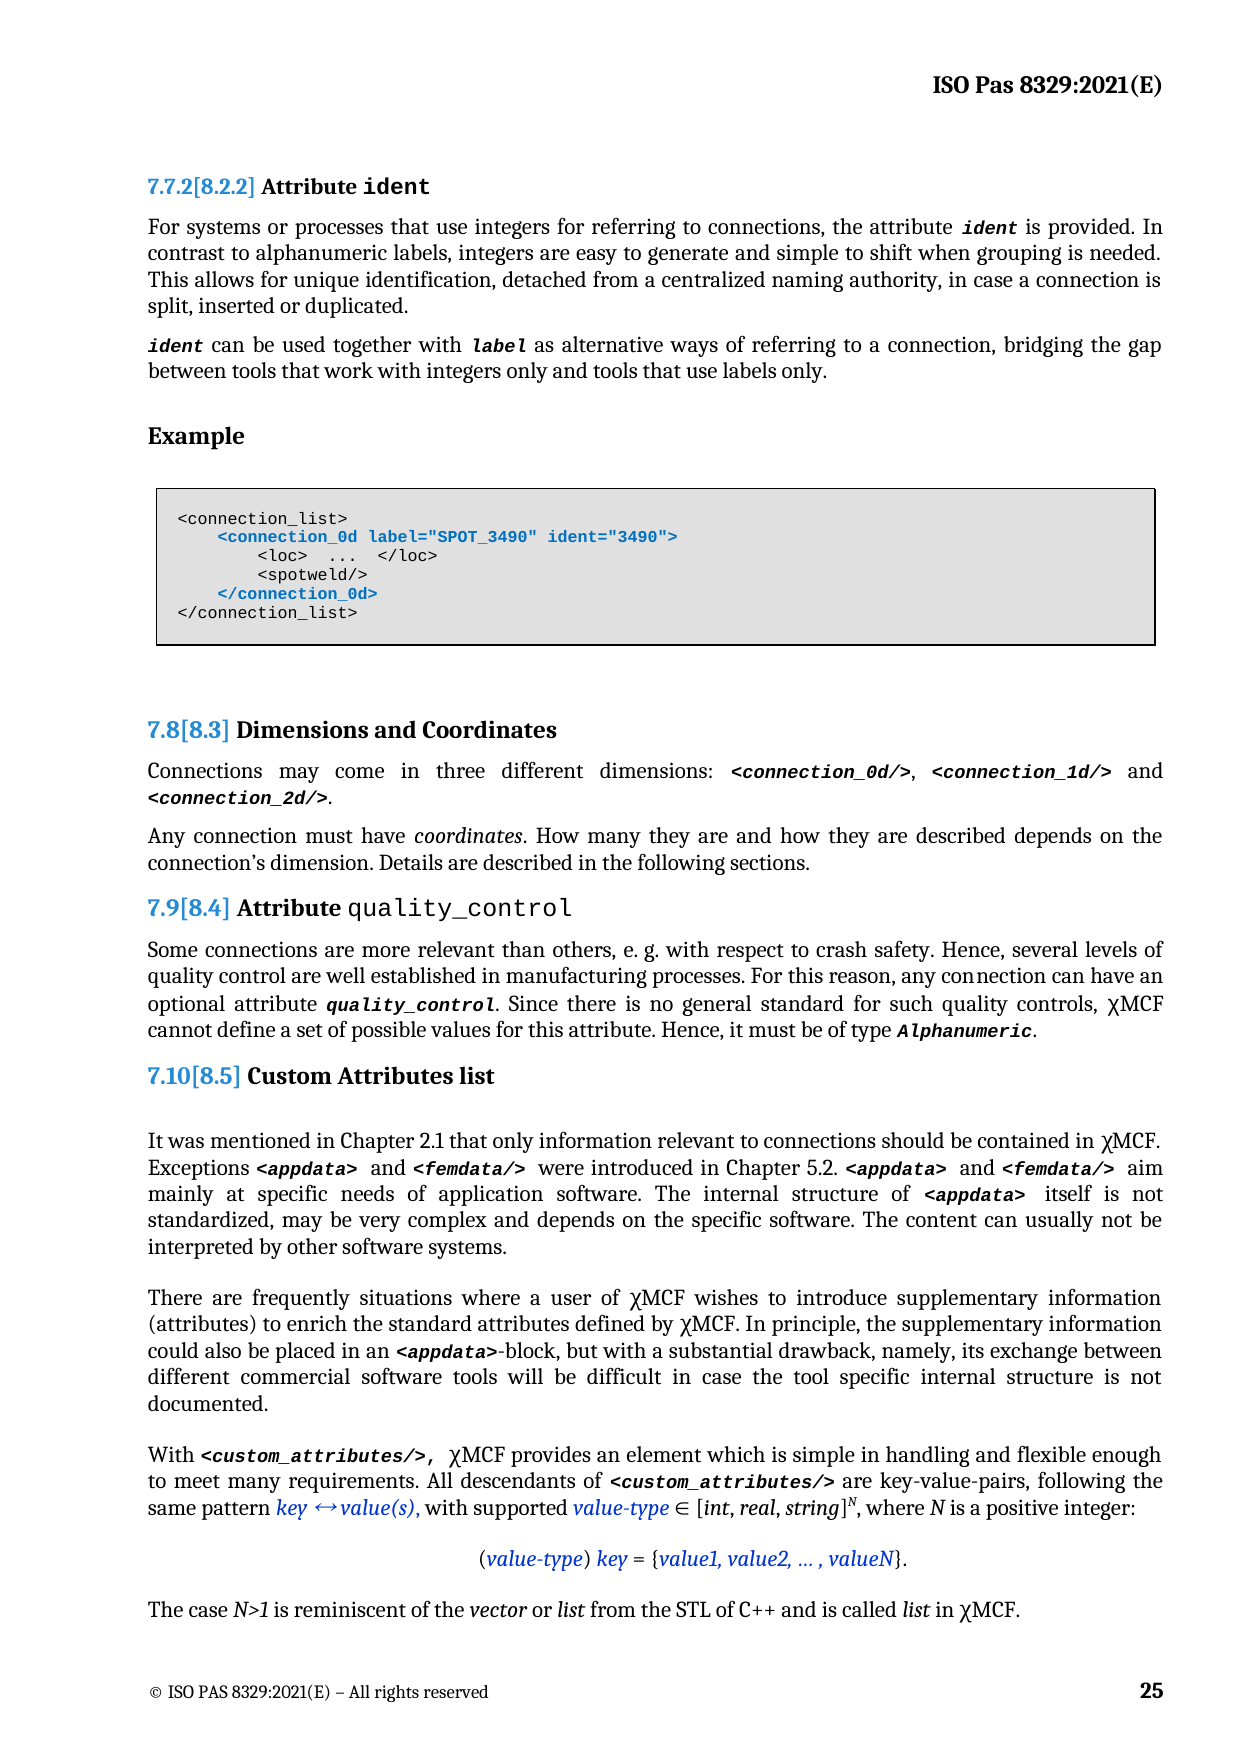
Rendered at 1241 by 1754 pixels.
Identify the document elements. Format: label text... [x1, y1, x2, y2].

text Example [148, 422, 1163, 451]
text Any connection must have coordinates. How many they are and how they are described depends on the connection’s dimension. Details are described in the following sections. [148, 823, 1163, 876]
subtitle Attribute quality_control [148, 894, 1163, 924]
text With <custom_attributes/>, χMCF provides an element which is simple in handling and flexible enough to meet many requirements. All descendants of <custom_attributes/> are key-value-pairs, following the same pattern key value(s), with supported value-type [int, real, string]N, where N is a positive integer: [148, 1442, 1163, 1521]
text Connections may come in three different dimensions: <connection_0d/>, <connection_1d/> and <connection_2d/>. [148, 758, 1163, 810]
text There are frequently situations where a user of χMCF wishes to introduce supplementary information (attributes) to enrich the standard attributes defined by χMCF. In principle, the supplementary information could also be placed in an <appdata>-block, but with a substantial drawback, namely, its exchange between different commercial software tools will be difficult in case the tool specific internal structure is not documented. [148, 1285, 1163, 1417]
text <loc> ... </loc> [157, 545, 1154, 564]
text <connection_0d label="SPOT_3490" ident="3490"> [157, 526, 1154, 545]
subtitle Dimensions and Coordinates [148, 716, 1163, 745]
text Some connections are more relevant than others, e. g. with respect to crash safety. Hence, several levels of quality control are well established in manufacturing processes. For this reason, any connection can have an optional attribute quality_control. Since there is no general standard for such quality controls, χMCF cannot define a set of possible values for this attribute. Hence, it must be of type Alphanumeric. [148, 937, 1163, 1043]
subtitle Attribute ident [148, 174, 1163, 201]
text The case N>1 is reminiscent of the vector or list from the STL of C++ and is called list in χMCF. [148, 1597, 1163, 1623]
text For systems or processes that use integers for referring to connections, the attribute ident is provided. In contrast to alphanumeric labels, integers are easy to generate and simple to shift when grouping is needed. This allows for unique identification, detached from a centralized naming authority, in case a connection is split, inserted or duplicated. [148, 214, 1163, 319]
text </connection_list> [157, 601, 1154, 620]
text <connection_list> [157, 507, 1154, 526]
text ident can be used together with label as alternative ways of referring to a connection, bridging the gap between tools that work with integers only and tools that use labels only. [148, 332, 1163, 384]
text (value-type) key = {value1, value2, … , valueN}. [148, 1546, 1163, 1572]
text </connection_0d> [157, 582, 1154, 601]
text It was mentioned in Chapter 2.1 that only information relevant to connections should be contained in χMCF. Exceptions <appdata> and <femdata/> were introduced in Chapter 5.2. <appdata> and <femdata/> aim mainly at specific needs of application software. The internal structure of <appdata> itself is not standardized, may be very complex and depends on the specific software. The content can usually not be interpreted by other software systems. [148, 1128, 1163, 1260]
subtitle Custom Attributes list [148, 1062, 1163, 1091]
text <spotweld/> [157, 564, 1154, 582]
